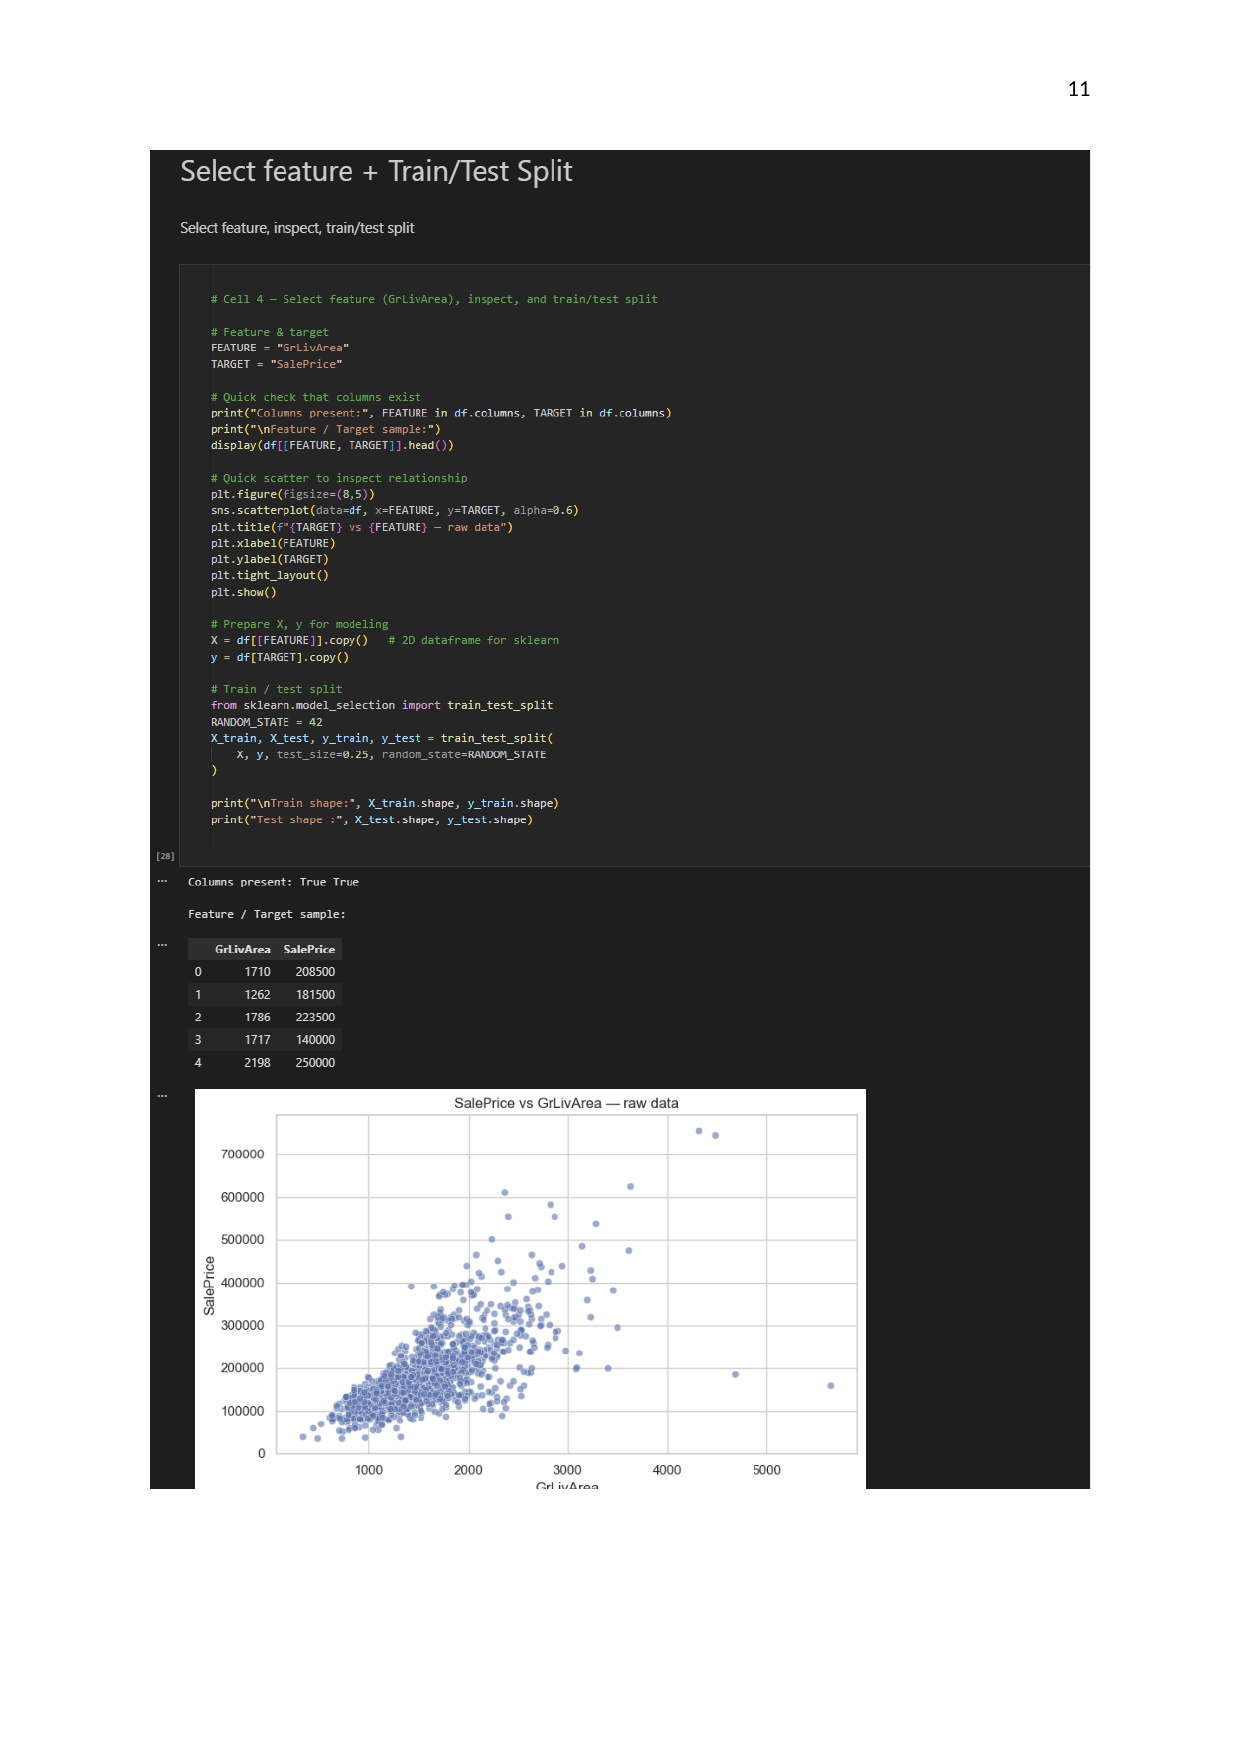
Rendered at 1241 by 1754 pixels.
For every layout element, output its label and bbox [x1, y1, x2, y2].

picture [150, 150, 1091, 1489]
